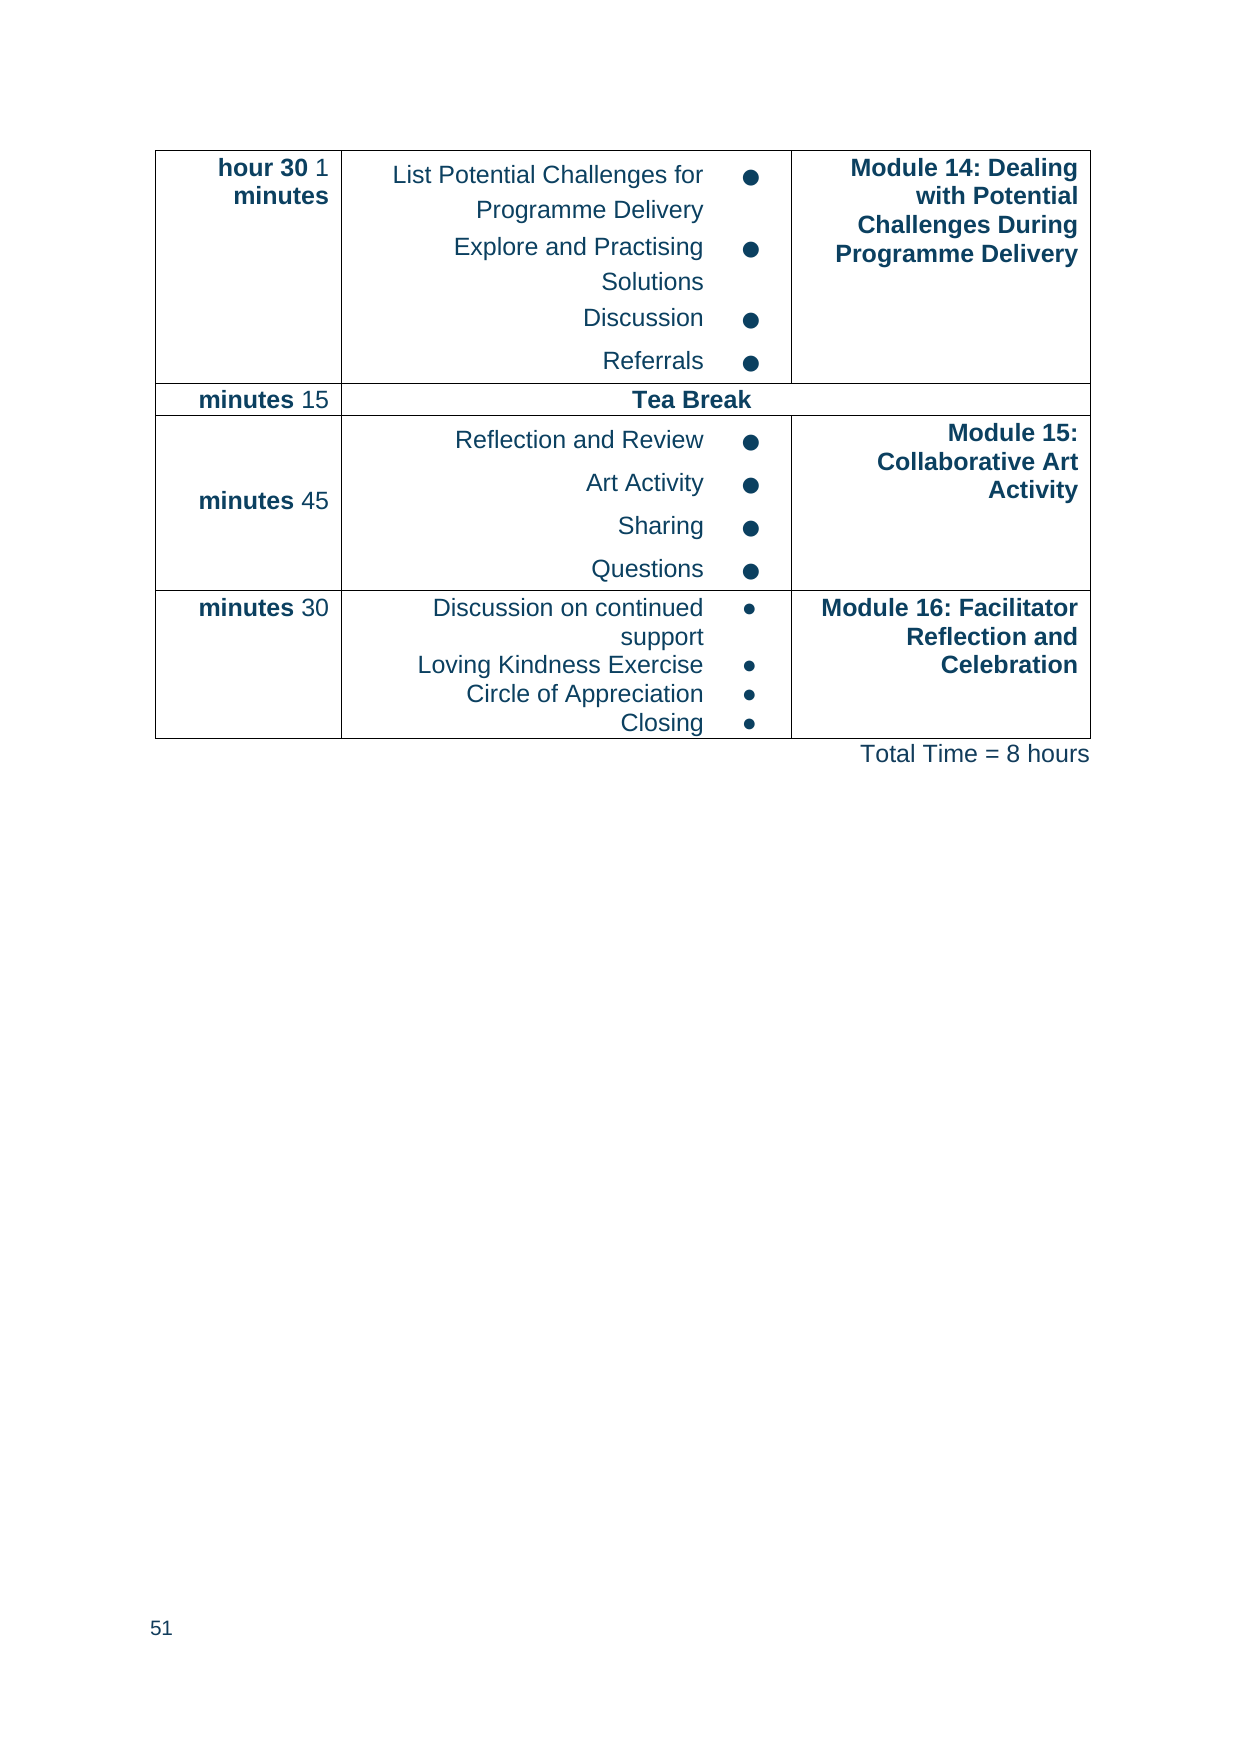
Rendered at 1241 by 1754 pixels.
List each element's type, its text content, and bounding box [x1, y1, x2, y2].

table_cell Reflection and Review Art Activity Sharing Questions [342, 416, 791, 590]
table_cell [151, 383, 155, 415]
table_header [151, 150, 155, 382]
table_cell Discussion on continued support Loving Kindness Exercise Circle of Appreciation Closing [342, 591, 791, 738]
table_cell 15 minutes [156, 384, 341, 415]
table_cell [151, 590, 155, 619]
table_header List Potential Challenges for Programme Delivery Explore and Practising Solutions Discussion Referrals [342, 151, 791, 382]
table_cell Tea Break [342, 384, 1090, 415]
table_cell 45 minutes [156, 416, 341, 590]
table_header Module 14: Dealing with Potential Challenges During Programme Delivery [792, 151, 1090, 382]
table_cell Module 16: Facilitator Reflection and Celebration [792, 591, 1090, 738]
table_header 1 hour 30 minutes [156, 151, 341, 382]
text Total Time = 8 hours [150, 739, 1090, 768]
table_cell [151, 445, 155, 590]
table_cell [151, 620, 155, 738]
table_cell 30 minutes [156, 591, 341, 738]
table_cell [151, 415, 155, 444]
table_cell Module 15: Collaborative Art Activity [792, 416, 1090, 590]
